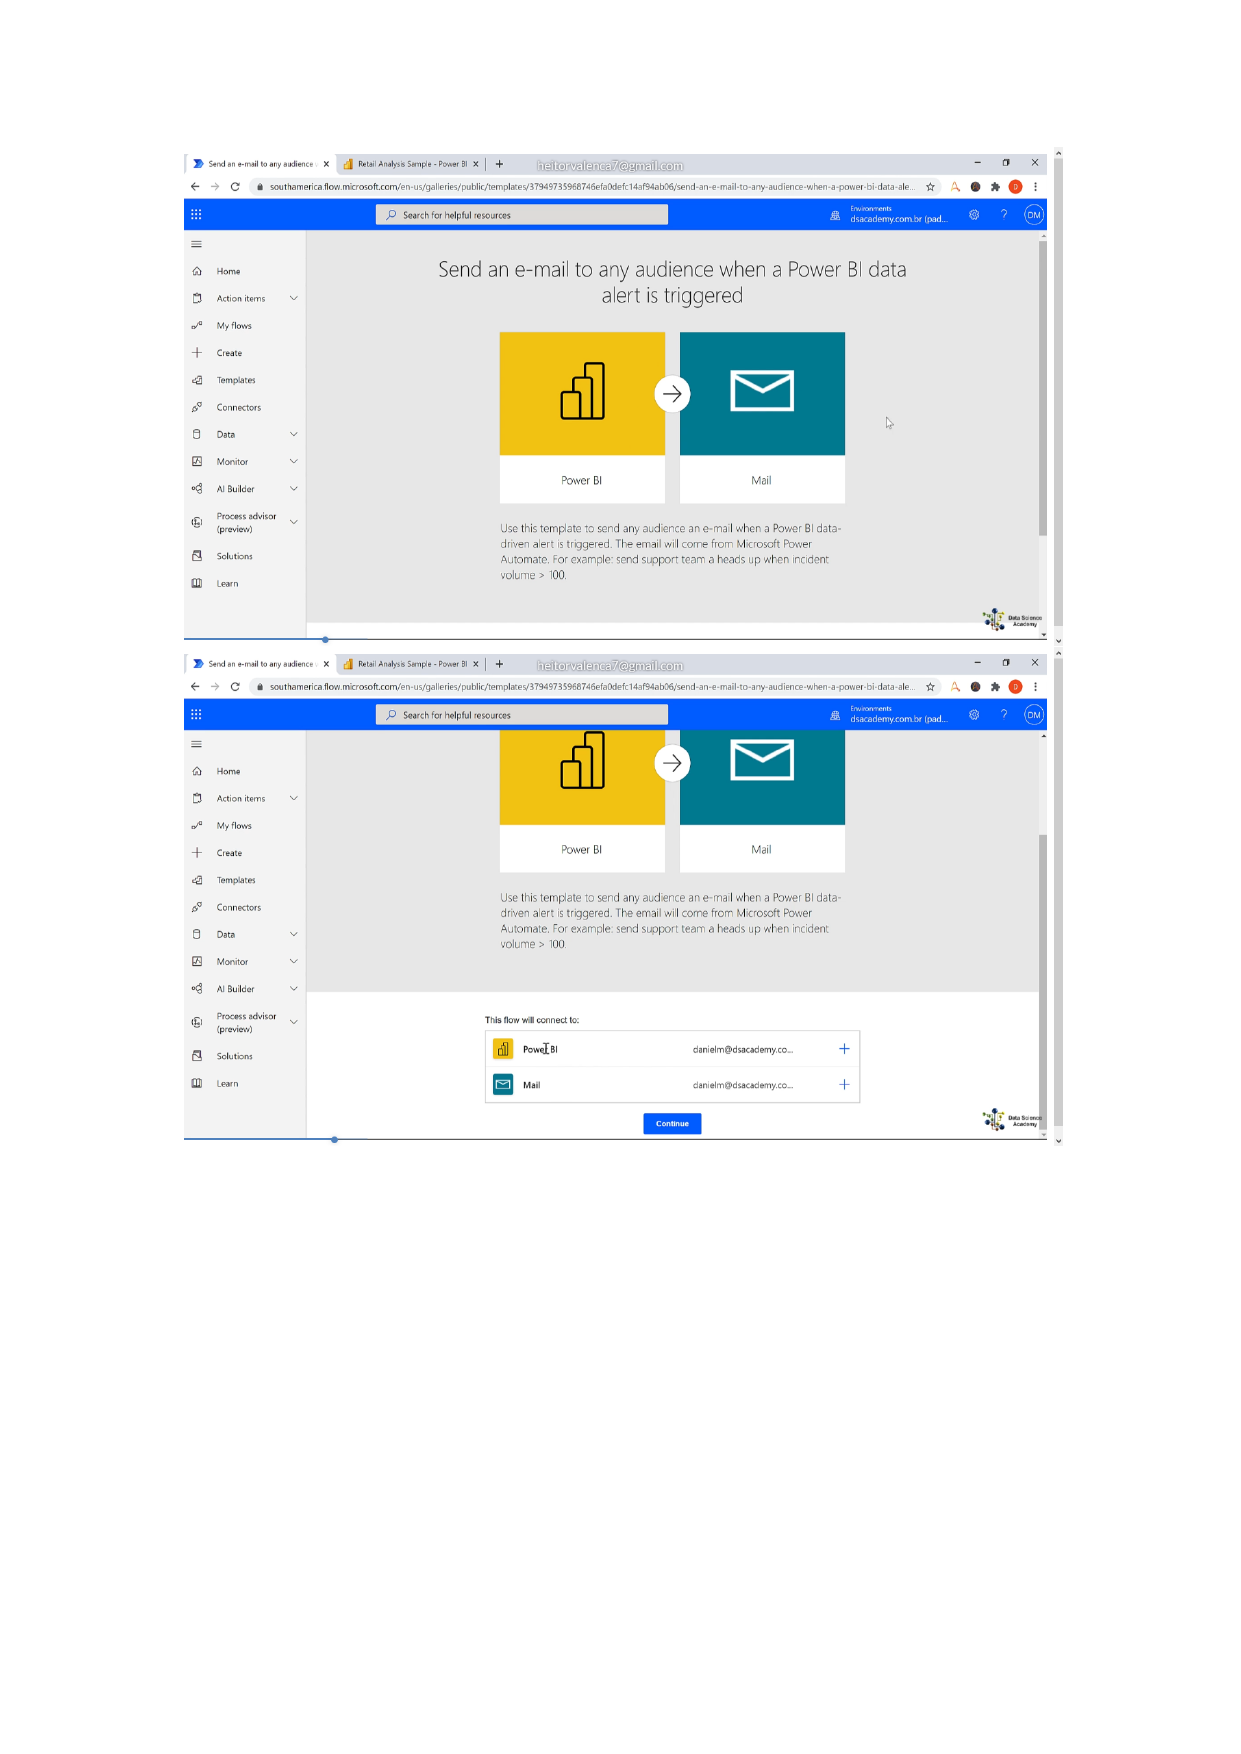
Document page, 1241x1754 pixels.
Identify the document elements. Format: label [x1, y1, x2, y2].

picture [177, 147, 1063, 646]
picture [177, 647, 1063, 1146]
